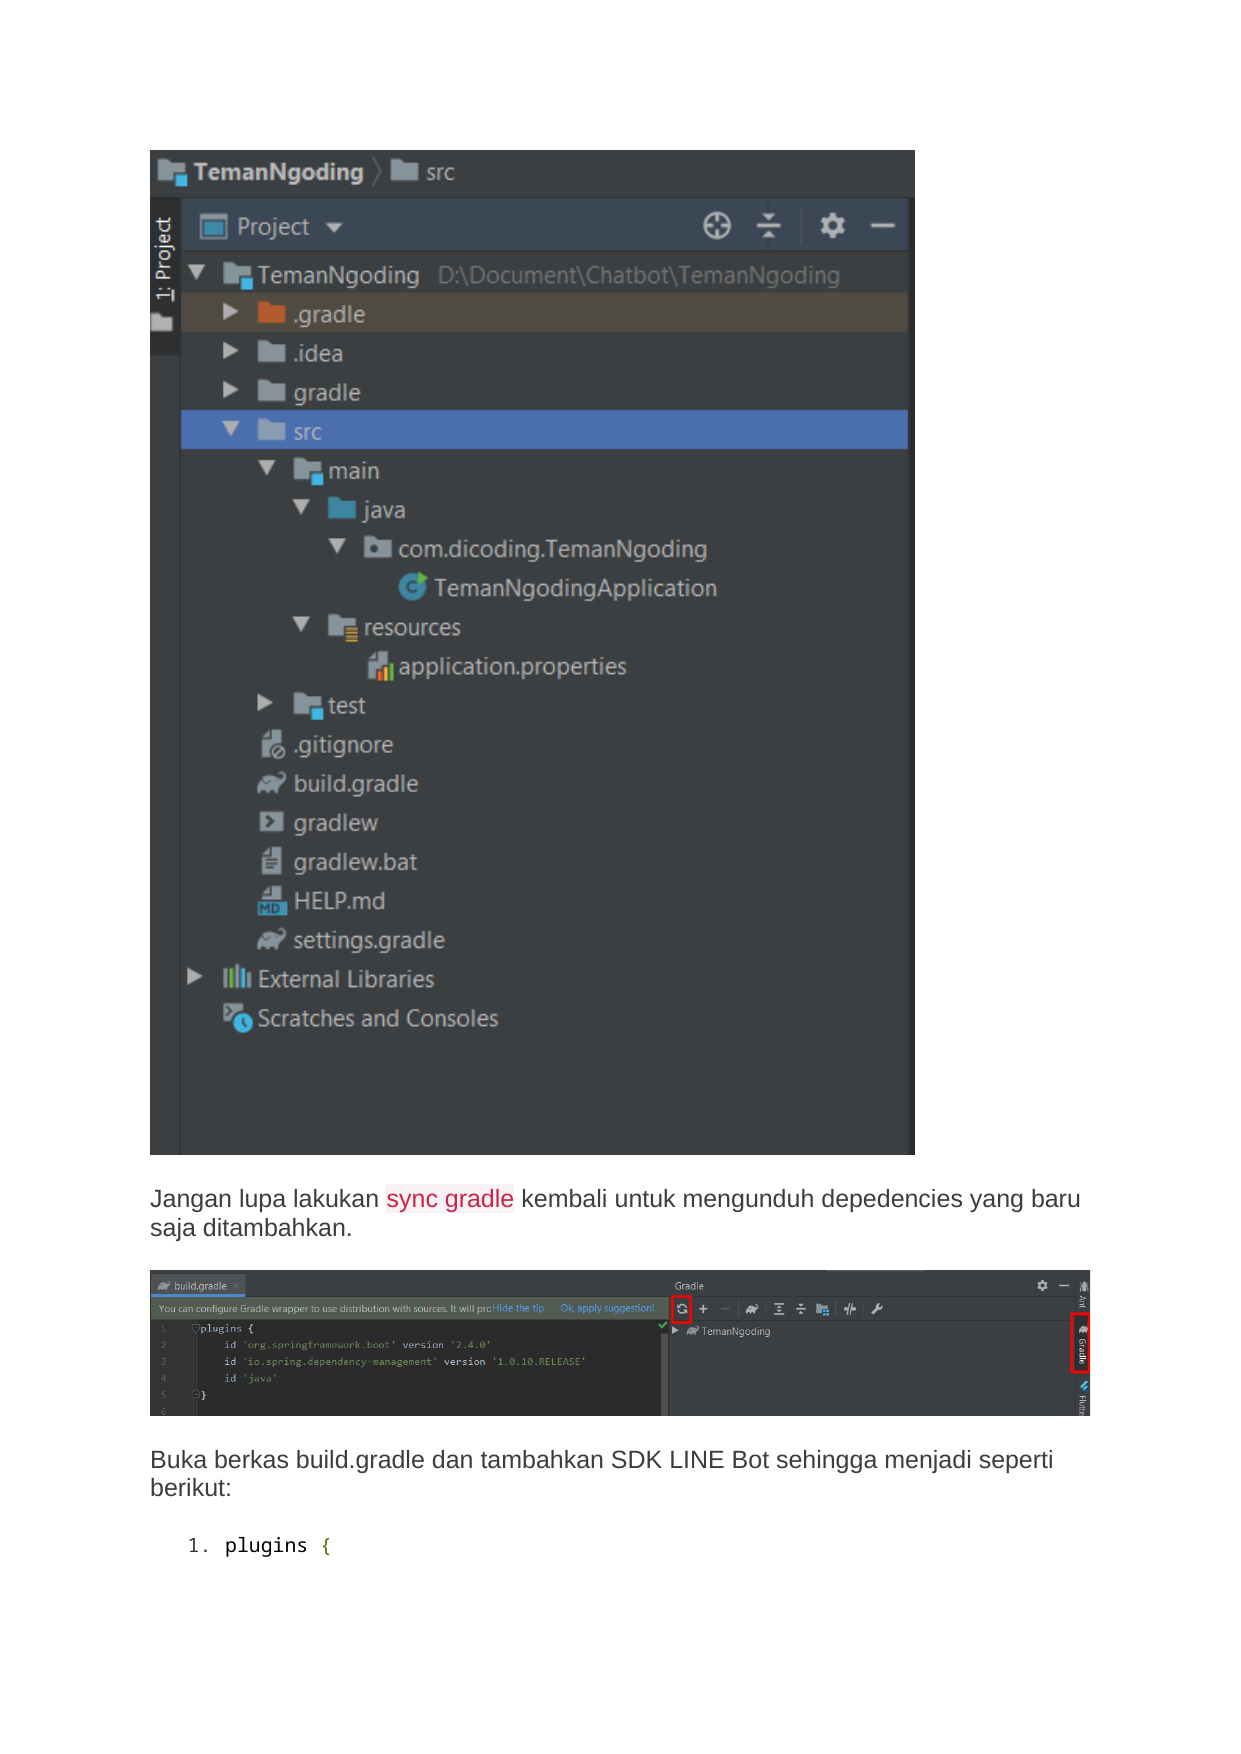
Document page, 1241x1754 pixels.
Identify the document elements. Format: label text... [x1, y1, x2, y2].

list plugins { [187, 1531, 1090, 1558]
picture [150, 150, 915, 1155]
picture [150, 1270, 1091, 1416]
text Buka berkas build.gradle dan tambahkan SDK LINE Bot sehingga menjadi seperti berikut: [150, 1444, 1090, 1502]
text Jangan lupa lakukan sync gradle kembali untuk mengunduh depedencies yang baru saja ditambahkan. [150, 1184, 1090, 1242]
